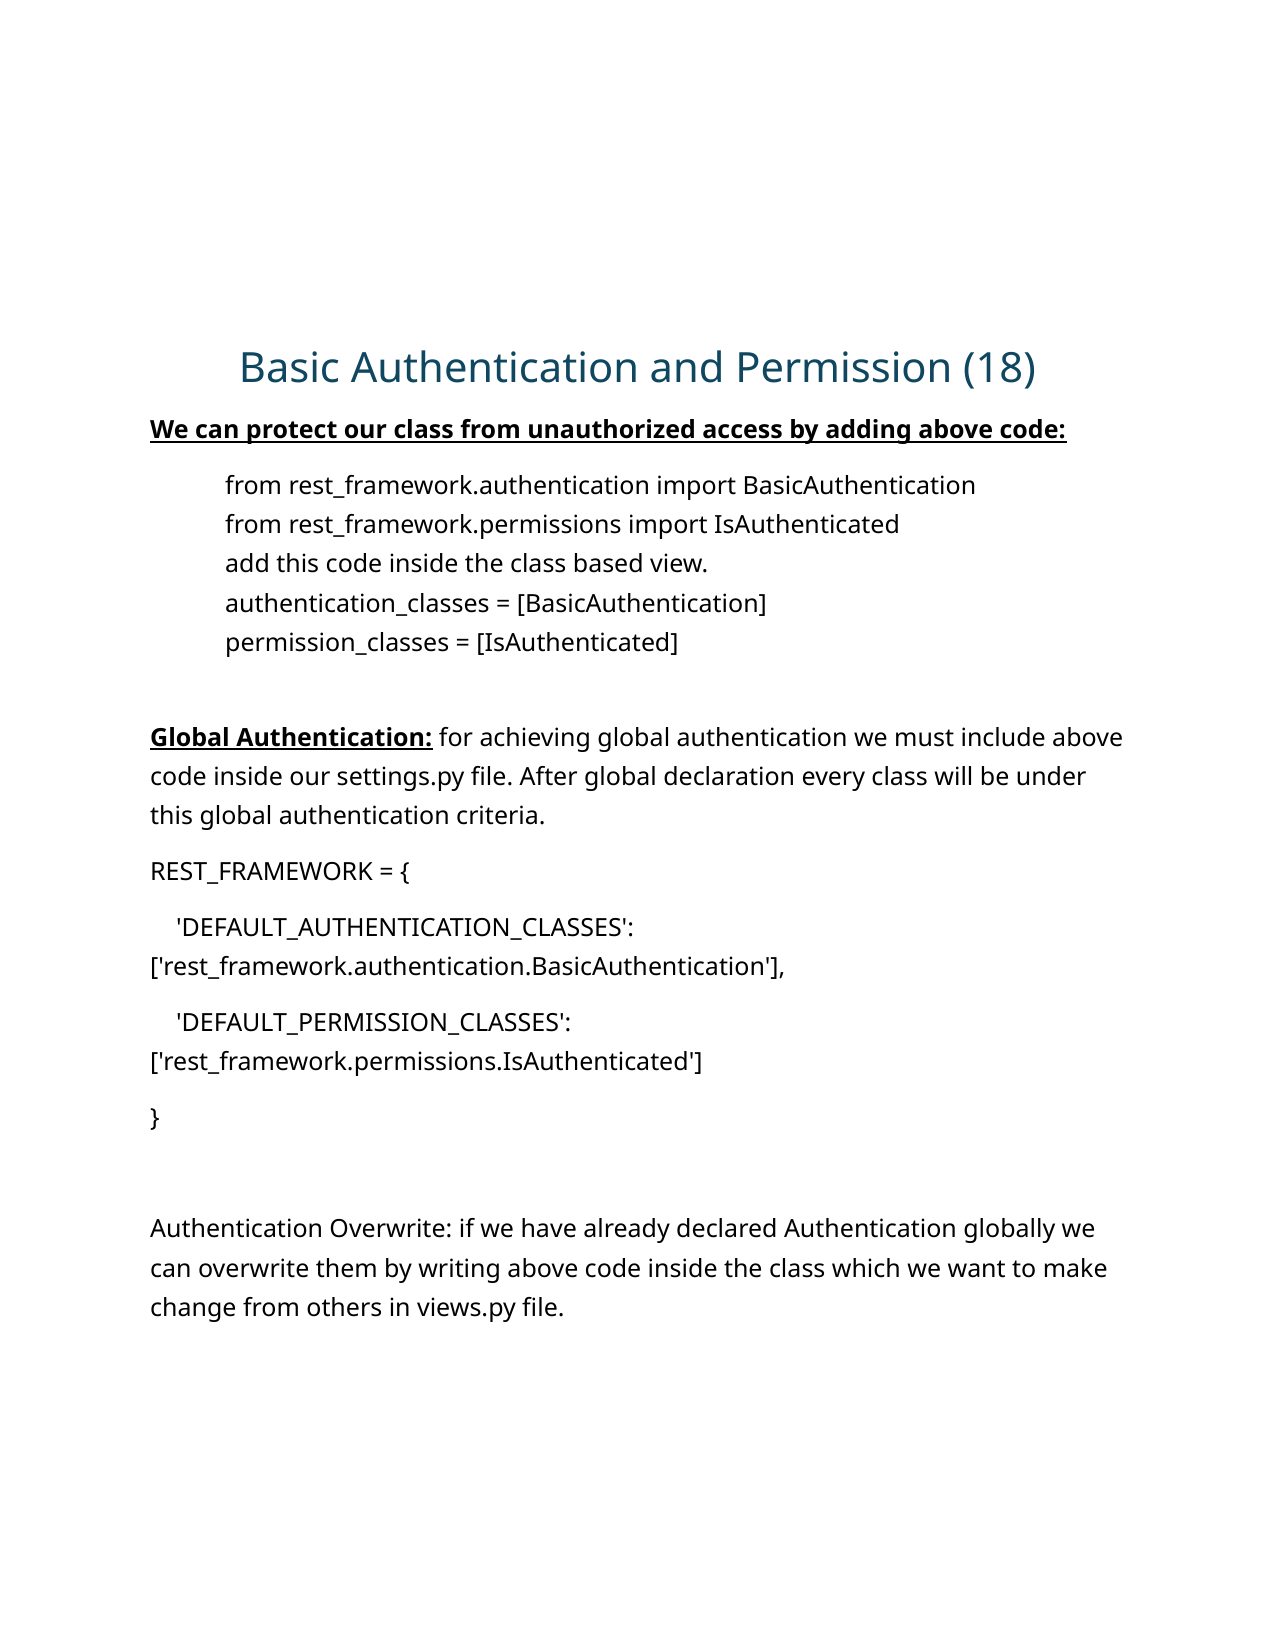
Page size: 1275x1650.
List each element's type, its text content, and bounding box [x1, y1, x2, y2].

list permission_classes = [IsAuthenticated] [225, 624, 1125, 658]
text We can protect our class from unauthorized access by adding above code: [150, 412, 1125, 446]
subtitle Basic Authentication and Permission (18) [150, 338, 1125, 395]
list from rest_framework.authentication import BasicAuthentication [225, 468, 1125, 502]
text Authentication Overwrite: if we have already declared Authentication globally we can overwrite them by writing above code inside the class which we want to make change from others in views.py file. [150, 1211, 1125, 1323]
text Global Authentication: for achieving global authentication we must include above code inside our settings.py file. After global declaration every class will be under this global authentication criteria. [150, 719, 1125, 832]
text 'DEFAULT_AUTHENTICATION_CLASSES': ['rest_framework.authentication.BasicAuthentication'], [150, 909, 1125, 983]
text 'DEFAULT_PERMISSION_CLASSES': ['rest_framework.permissions.IsAuthenticated'] [150, 1004, 1125, 1078]
text REST_FRAMEWORK = { [150, 853, 1125, 888]
list from rest_framework.permissions import IsAuthenticated add this code inside the class based view. authentication_classes = [BasicAuthentication] [225, 507, 1125, 619]
text } [150, 1099, 1125, 1133]
